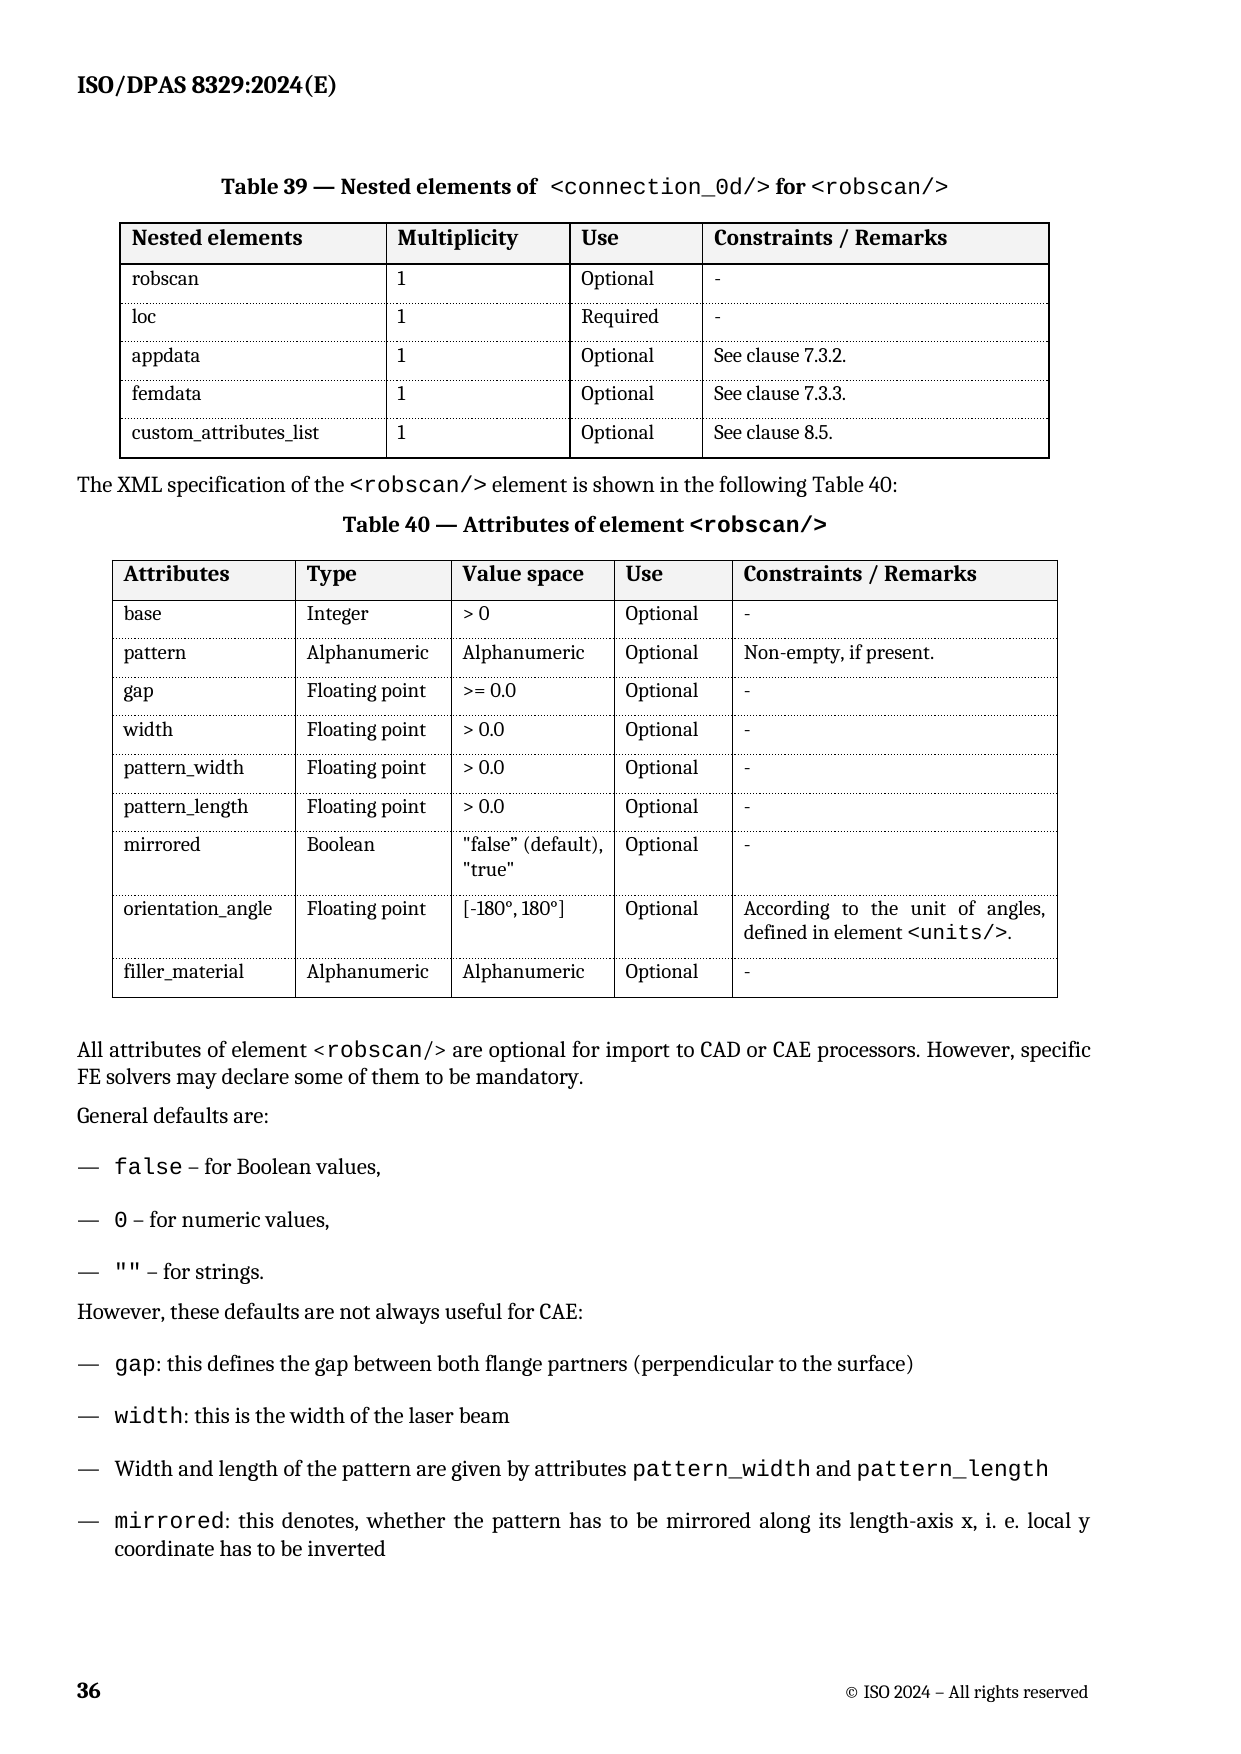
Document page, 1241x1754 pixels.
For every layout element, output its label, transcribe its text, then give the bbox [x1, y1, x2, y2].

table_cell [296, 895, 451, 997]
text The XML specification of the <robscan/> element is shown in the following Table 40: [77, 471, 1092, 499]
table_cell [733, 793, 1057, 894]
list 0 – for numeric values, [77, 1207, 1092, 1234]
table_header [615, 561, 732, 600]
text General defaults are: [77, 1103, 1092, 1129]
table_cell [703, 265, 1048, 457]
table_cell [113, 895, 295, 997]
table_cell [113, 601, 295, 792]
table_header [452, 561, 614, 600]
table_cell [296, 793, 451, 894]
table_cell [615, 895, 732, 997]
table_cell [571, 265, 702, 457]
list width: this is the width of the laser beam [77, 1403, 1092, 1431]
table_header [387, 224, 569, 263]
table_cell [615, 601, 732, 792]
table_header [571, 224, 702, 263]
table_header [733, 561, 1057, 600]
list mirrored: this denotes, whether the pattern has to be mirrored along its length-axis x, i. e. local y coordinate has to be inverted [77, 1508, 1092, 1562]
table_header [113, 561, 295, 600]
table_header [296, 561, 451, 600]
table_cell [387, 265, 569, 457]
list "" – for strings. [77, 1259, 1092, 1287]
list false – for Boolean values, [77, 1154, 1092, 1182]
text However, these defaults are not always useful for CAE: [77, 1299, 1092, 1326]
text All attributes of element <robscan/> are optional for import to CAD or CAE processors. However, specific FE solvers may declare some of them to be mandatory. [77, 1036, 1092, 1090]
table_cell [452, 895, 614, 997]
text Table 39 — Nested elements of <connection_0d/> for <robscan/> [77, 174, 1092, 201]
list gap: this defines the gap between both flange partners (perpendicular to the surface) [77, 1351, 1092, 1378]
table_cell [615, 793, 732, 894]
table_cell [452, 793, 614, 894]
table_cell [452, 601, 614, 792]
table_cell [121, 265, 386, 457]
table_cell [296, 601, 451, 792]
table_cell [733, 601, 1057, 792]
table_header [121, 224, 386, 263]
text Table 40 — Attributes of element <robscan/> [77, 511, 1092, 539]
list Width and length of the pattern are given by attributes pattern_width and pattern_length [77, 1456, 1092, 1483]
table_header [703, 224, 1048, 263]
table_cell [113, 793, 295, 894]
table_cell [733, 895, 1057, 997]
